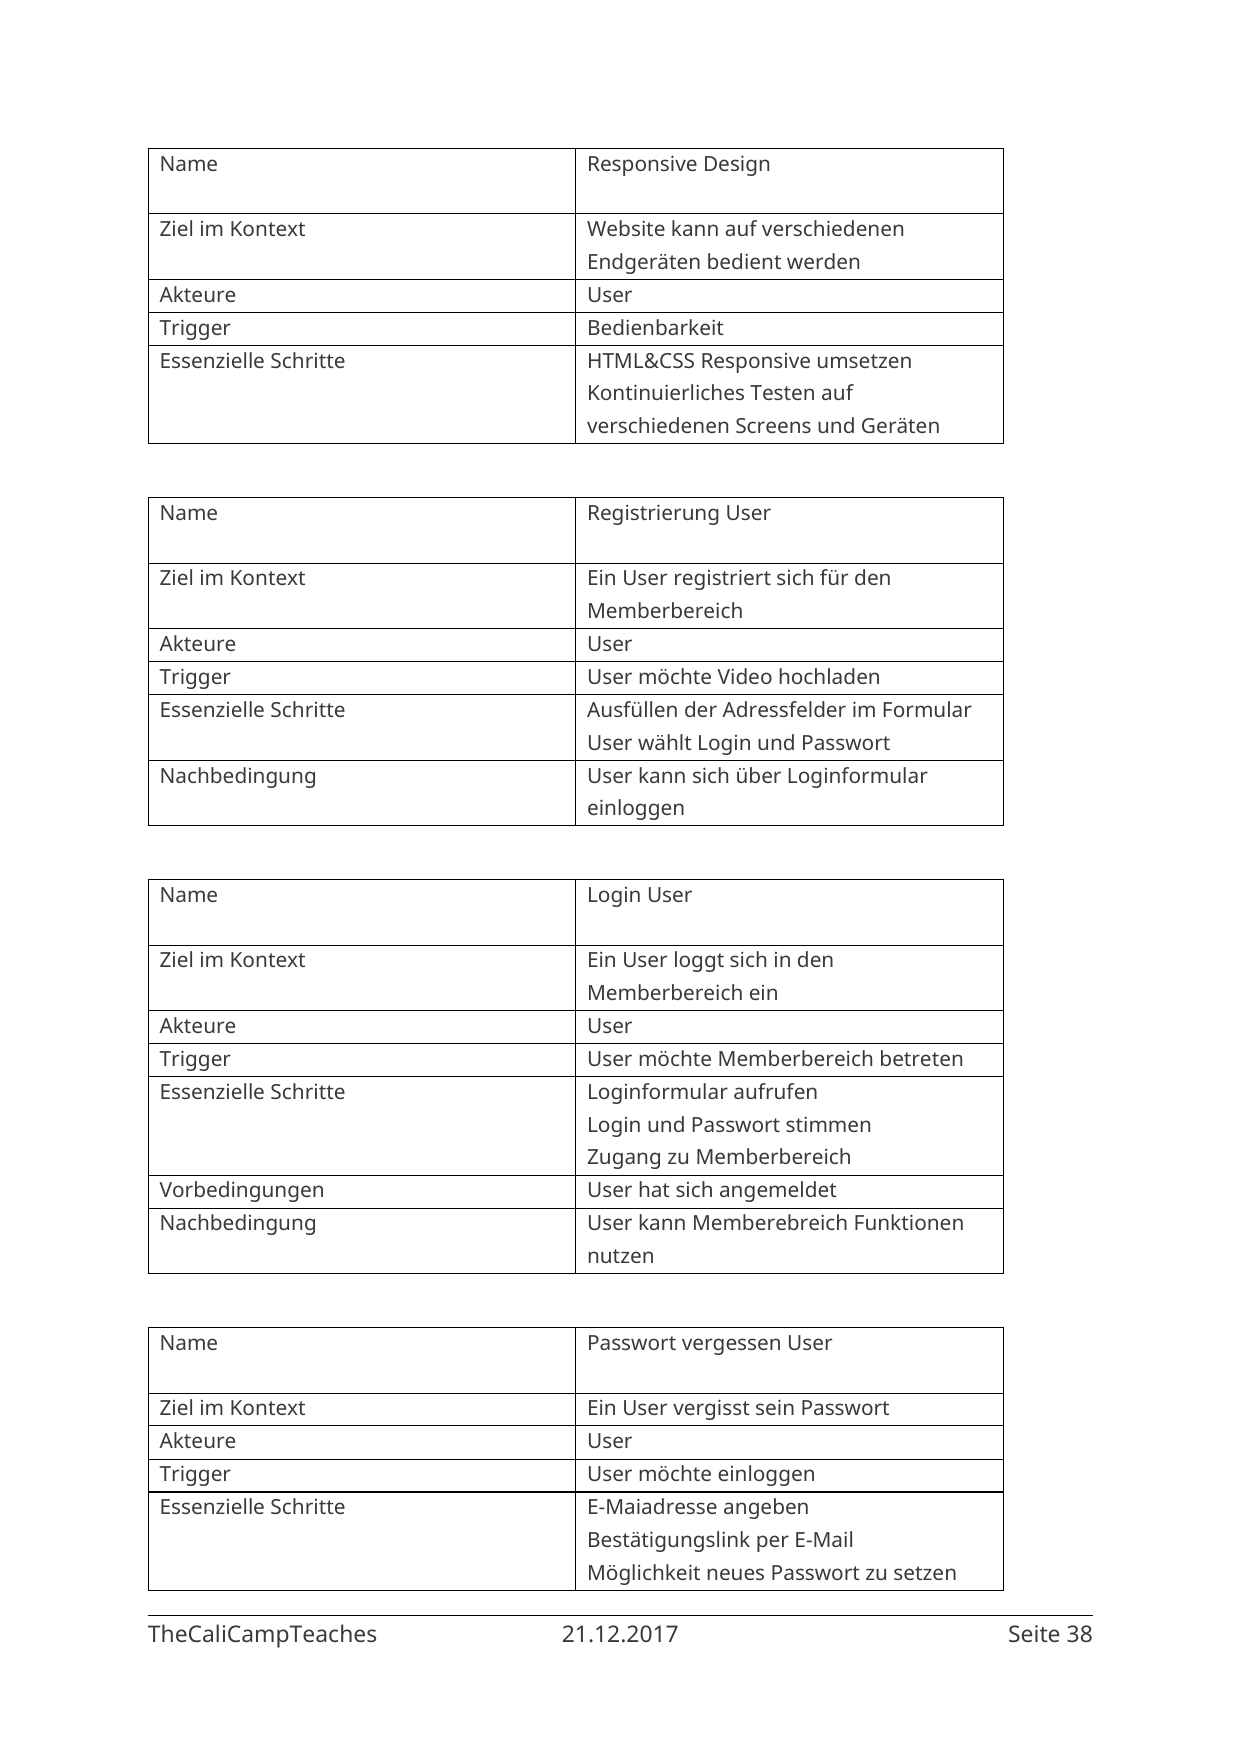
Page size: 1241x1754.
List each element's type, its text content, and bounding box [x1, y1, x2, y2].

table_cell User [576, 1426, 1003, 1458]
table_cell User kann Memberebreich Funktionen nutzen [576, 1209, 1003, 1273]
table_cell User kann sich über Loginformular einloggen [576, 761, 1003, 825]
table_header Name [149, 1328, 575, 1392]
table_cell Ziel im Kontext [149, 1394, 575, 1425]
table_cell User möchte Memberbereich betreten [576, 1044, 1003, 1076]
table_cell User [576, 1011, 1003, 1043]
table_cell Trigger [149, 1460, 575, 1491]
table_cell Website kann auf verschiedenen Endgeräten bedient werden [576, 214, 1003, 279]
table_cell Ein User loggt sich in den Memberbereich ein [576, 946, 1003, 1010]
table_cell User [576, 629, 1003, 661]
table_cell Ziel im Kontext [149, 564, 575, 628]
table_cell Akteure [149, 1426, 575, 1458]
table_header Registrierung User [576, 498, 1003, 562]
table_cell Loginformular aufrufen Login und Passwort stimmen Zugang zu Memberbereich [576, 1077, 1003, 1174]
table_header Name [149, 498, 575, 562]
table_cell Trigger [149, 1044, 575, 1076]
table_cell Ein User registriert sich für den Memberbereich [576, 564, 1003, 628]
table_cell Vorbedingungen [149, 1176, 575, 1207]
table_header Login User [576, 880, 1003, 944]
table_cell Nachbedingung [149, 1209, 575, 1273]
table_header Name [149, 149, 575, 213]
table_cell Trigger [149, 313, 575, 345]
table_cell Essenzielle Schritte [149, 695, 575, 760]
table_cell Akteure [149, 629, 575, 661]
table_cell Essenzielle Schritte [149, 1077, 575, 1174]
table_cell User möchte einloggen [576, 1460, 1003, 1491]
table_cell Ziel im Kontext [149, 214, 575, 279]
table_header Passwort vergessen User [576, 1328, 1003, 1392]
table_cell Ein User vergisst sein Passwort [576, 1394, 1003, 1425]
table_cell Bedienbarkeit [576, 313, 1003, 345]
table_cell Akteure [149, 280, 575, 312]
table_cell Akteure [149, 1011, 575, 1043]
table_cell Nachbedingung [149, 761, 575, 825]
table_cell Essenzielle Schritte [149, 1493, 575, 1590]
table_cell HTML&CSS Responsive umsetzen Kontinuierliches Testen auf verschiedenen Screens und Geräten [576, 346, 1003, 443]
table_cell User [576, 280, 1003, 312]
table_cell User hat sich angemeldet [576, 1176, 1003, 1207]
table_cell User möchte Video hochladen [576, 662, 1003, 694]
table_header Name [149, 880, 575, 944]
table_cell Ziel im Kontext [149, 946, 575, 1010]
table_cell E-Maiadresse angeben Bestätigungslink per E-Mail Möglichkeit neues Passwort zu setzen [576, 1493, 1003, 1590]
table_cell Trigger [149, 662, 575, 694]
table_cell Ausfüllen der Adressfelder im Formular User wählt Login und Passwort [576, 695, 1003, 760]
table_cell Essenzielle Schritte [149, 346, 575, 443]
table_header Responsive Design [576, 149, 1003, 213]
